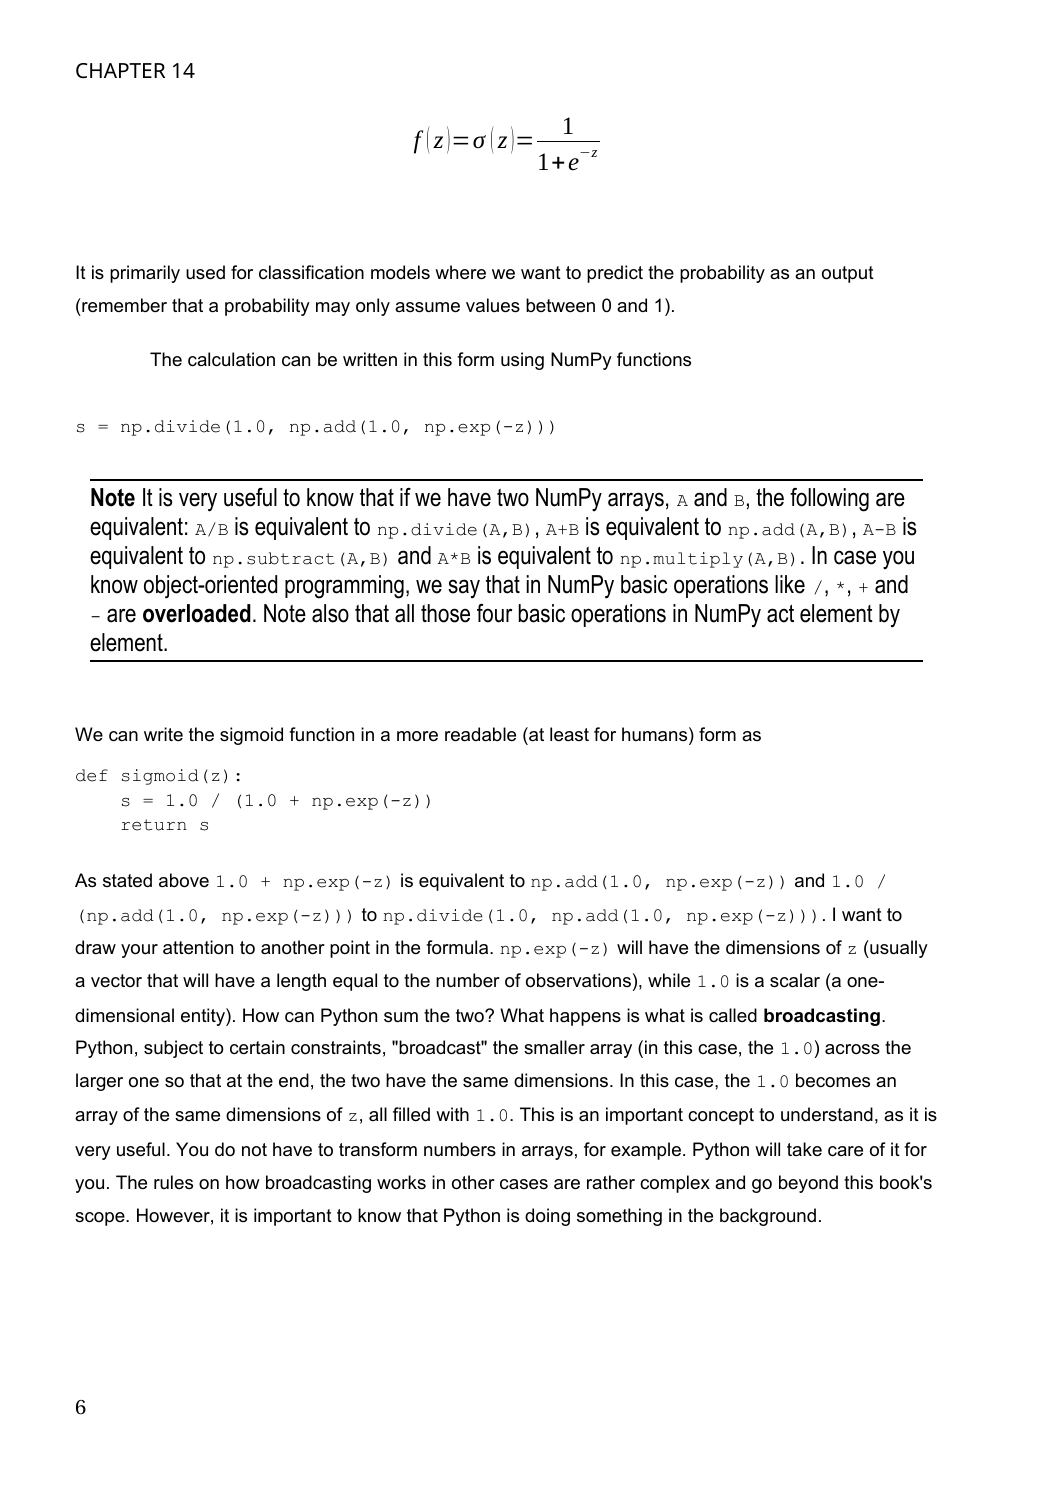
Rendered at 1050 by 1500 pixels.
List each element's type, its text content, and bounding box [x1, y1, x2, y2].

text def sigmoid(z): [75, 766, 937, 787]
text Note It is very useful to know that if we have two NumPy arrays, A and B, the following are equivalent: A/B is equivalent to np.divide(A,B), A+B is equivalent to np.add(A,B), A-B is equivalent to np.subtract(A,B) and A*B is equivalent to np.multiply(A,B). In case you know object-oriented programming, we say that in NumPy basic operations like /, *, + and - are overloaded. Note also that all those four basic operations in NumPy act element by element. [90, 481, 923, 660]
text We can write the sigmoid function in a more readable (at least for humans) form as [75, 712, 937, 745]
text s = 1.0 / (1.0 + np.exp(-z)) [75, 790, 937, 812]
text The calculation can be written in this form using NumPy functions [75, 337, 937, 371]
text s = np.divide(1.0, np.add(1.0, np.exp(-z))) [75, 417, 937, 438]
text return s [75, 815, 937, 836]
text It is primarily used for classification models where we want to predict the probability as an output (remember that a probability may only assume values between 0 and 1). [75, 250, 937, 317]
text As stated above 1.0 + np.exp(-z) is equivalent to np.add(1.0, np.exp(-z)) and 1.0 / (np.add(1.0, np.exp(-z))) to np.divide(1.0, np.add(1.0, np.exp(-z))). I want to draw your attention to another point in the formula. np.exp(-z) will have the dimensions of z (usually a vector that will have a length equal to the number of observations), while 1.0 is a scalar (a one-dimensional entity). How can Python sum the two? What happens is what is called broadcasting. Python, subject to certain constraints, "broadcast" the smaller array (in this case, the 1.0) across the larger one so that at the end, the two have the same dimensions. In this case, the 1.0 becomes an array of the same dimensions of z, all filled with 1.0. This is an important concept to understand, as it is very useful. You do not have to transform numbers in arrays, for example. Python will take care of it for you. The rules on how broadcasting works in other cases are rather complex and go beyond this book's scope. However, it is important to know that Python is doing something in the background. [75, 860, 937, 1227]
